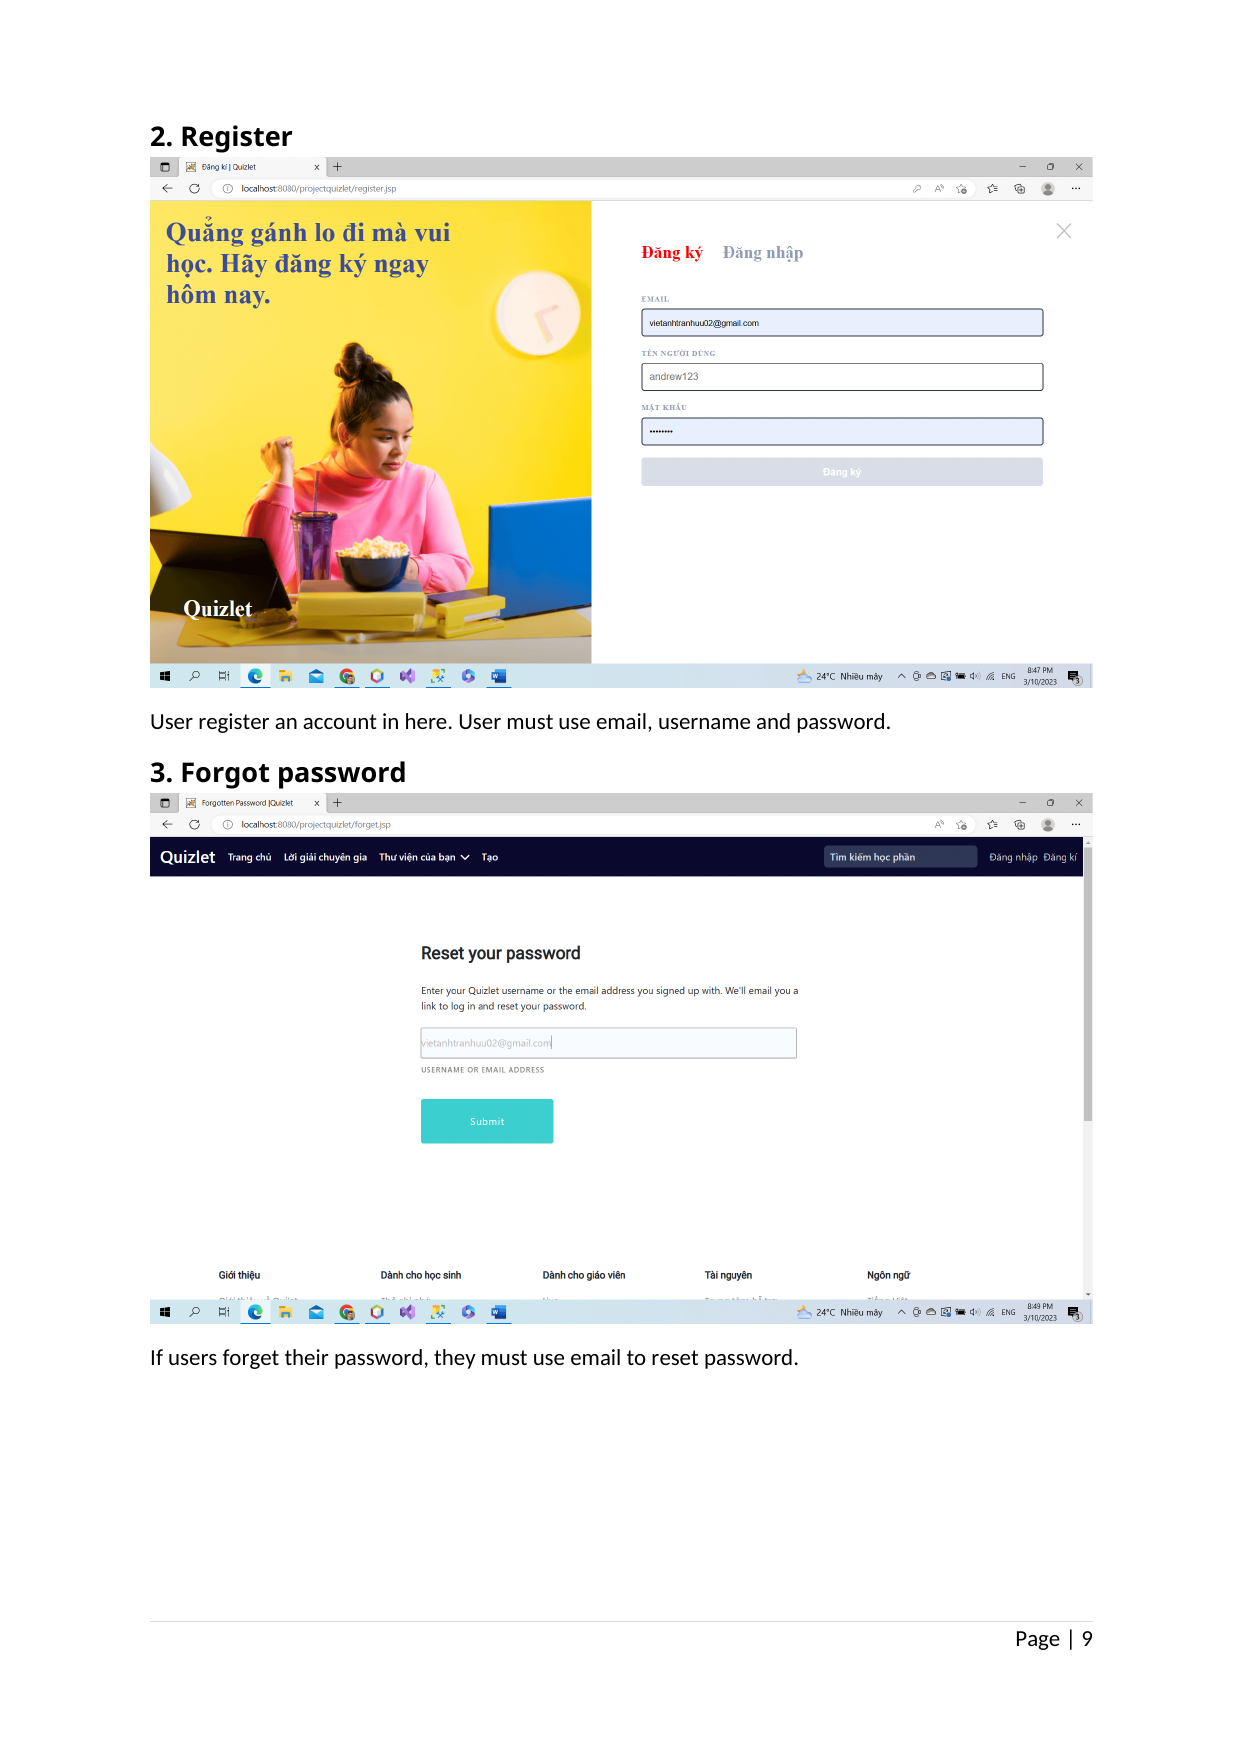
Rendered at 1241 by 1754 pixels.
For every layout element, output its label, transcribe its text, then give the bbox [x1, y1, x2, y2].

subtitle 3. Forgot password [150, 754, 1093, 791]
text User register an account in here. User must use email, username and password. [150, 707, 1093, 735]
subtitle 2. Register [150, 118, 1093, 155]
picture [150, 793, 1093, 1324]
text If users forget their password, they must use email to reset password. [150, 1343, 1093, 1371]
picture [150, 157, 1093, 688]
